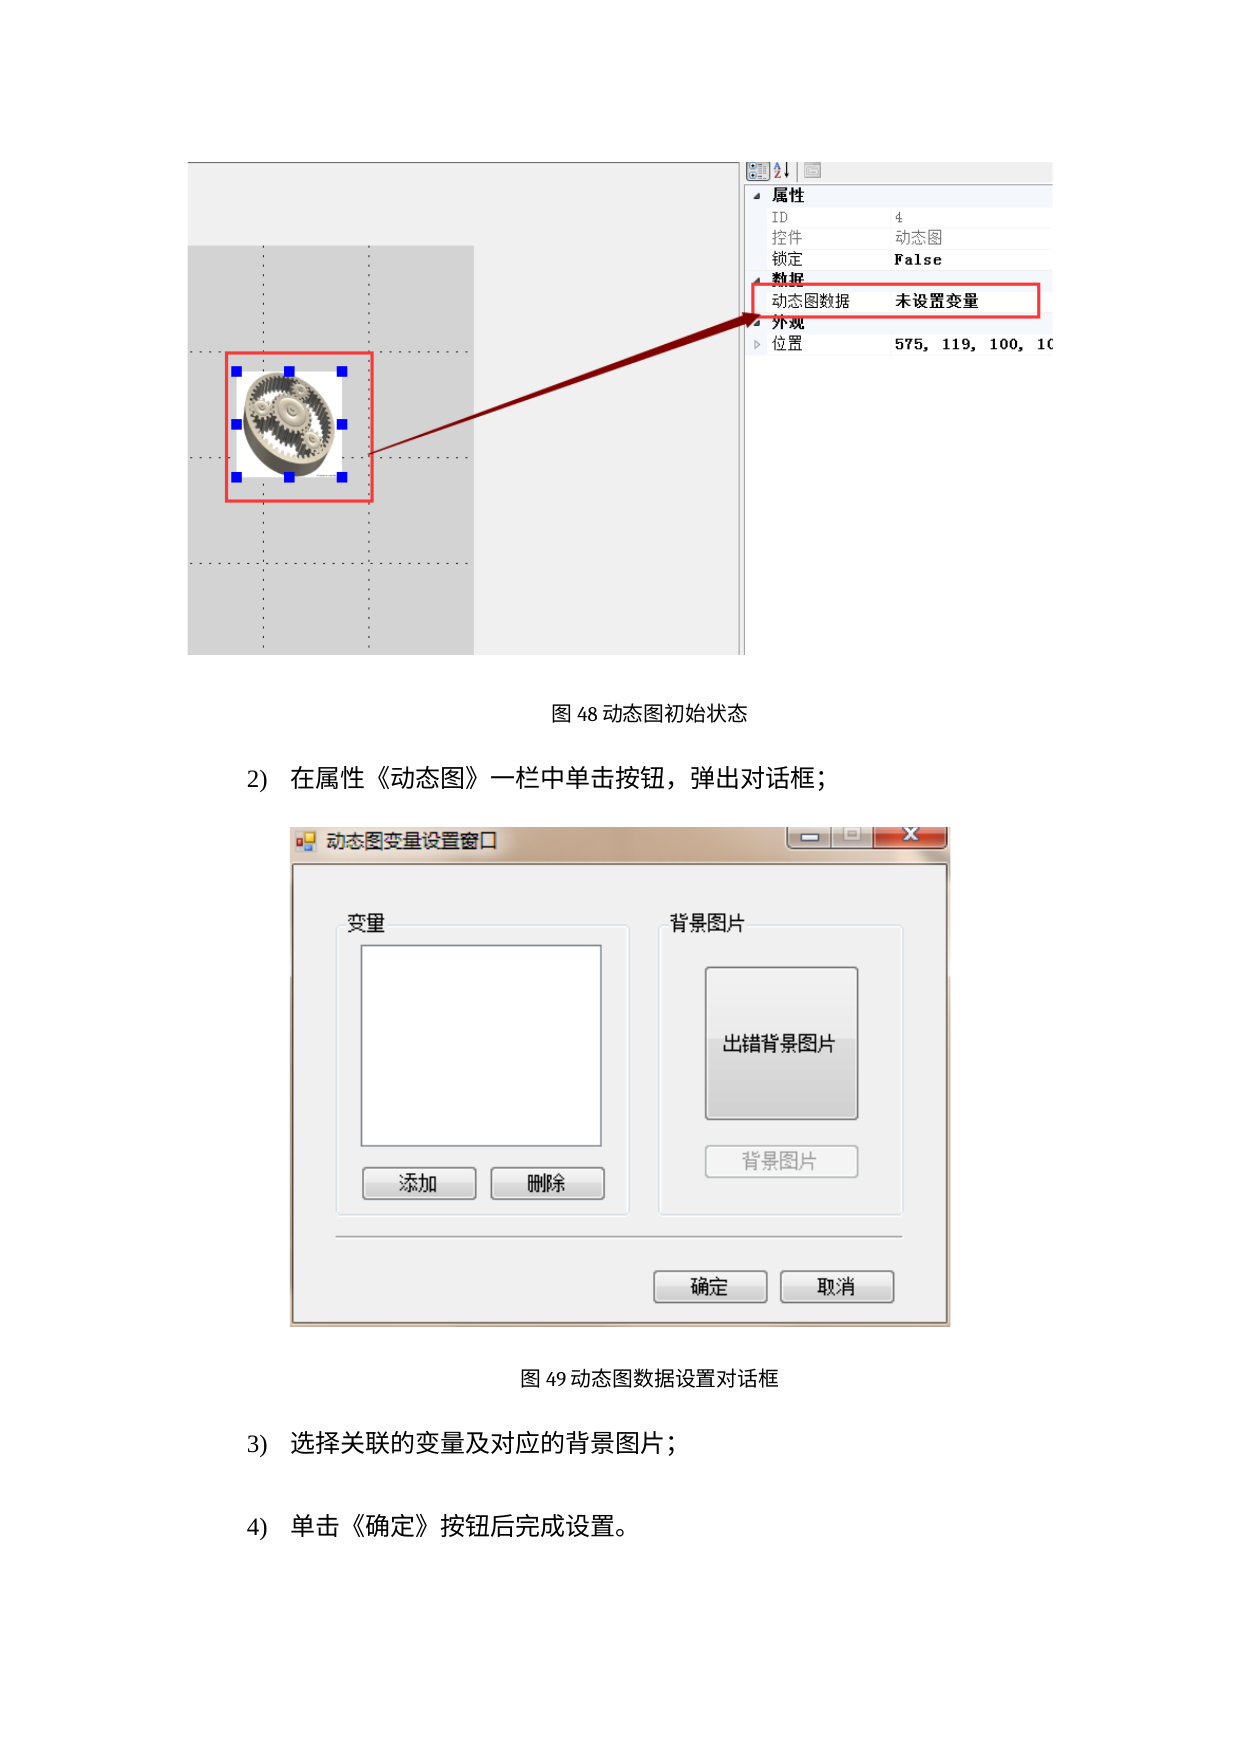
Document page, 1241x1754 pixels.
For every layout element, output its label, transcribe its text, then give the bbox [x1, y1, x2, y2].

list 选择关联的变量及对应的背景图片； [247, 1409, 1053, 1474]
list 在属性《动态图》一栏中单击按钮，弹出对话框； [247, 744, 1053, 809]
text 图 49 动态图数据设置对话框 [187, 1361, 1053, 1394]
list 单击《确定》按钮后完成设置。 [247, 1492, 1053, 1557]
picture [187, 162, 1053, 655]
text 图 48 动态图初始状态 [187, 696, 1053, 729]
picture [289, 827, 951, 1327]
